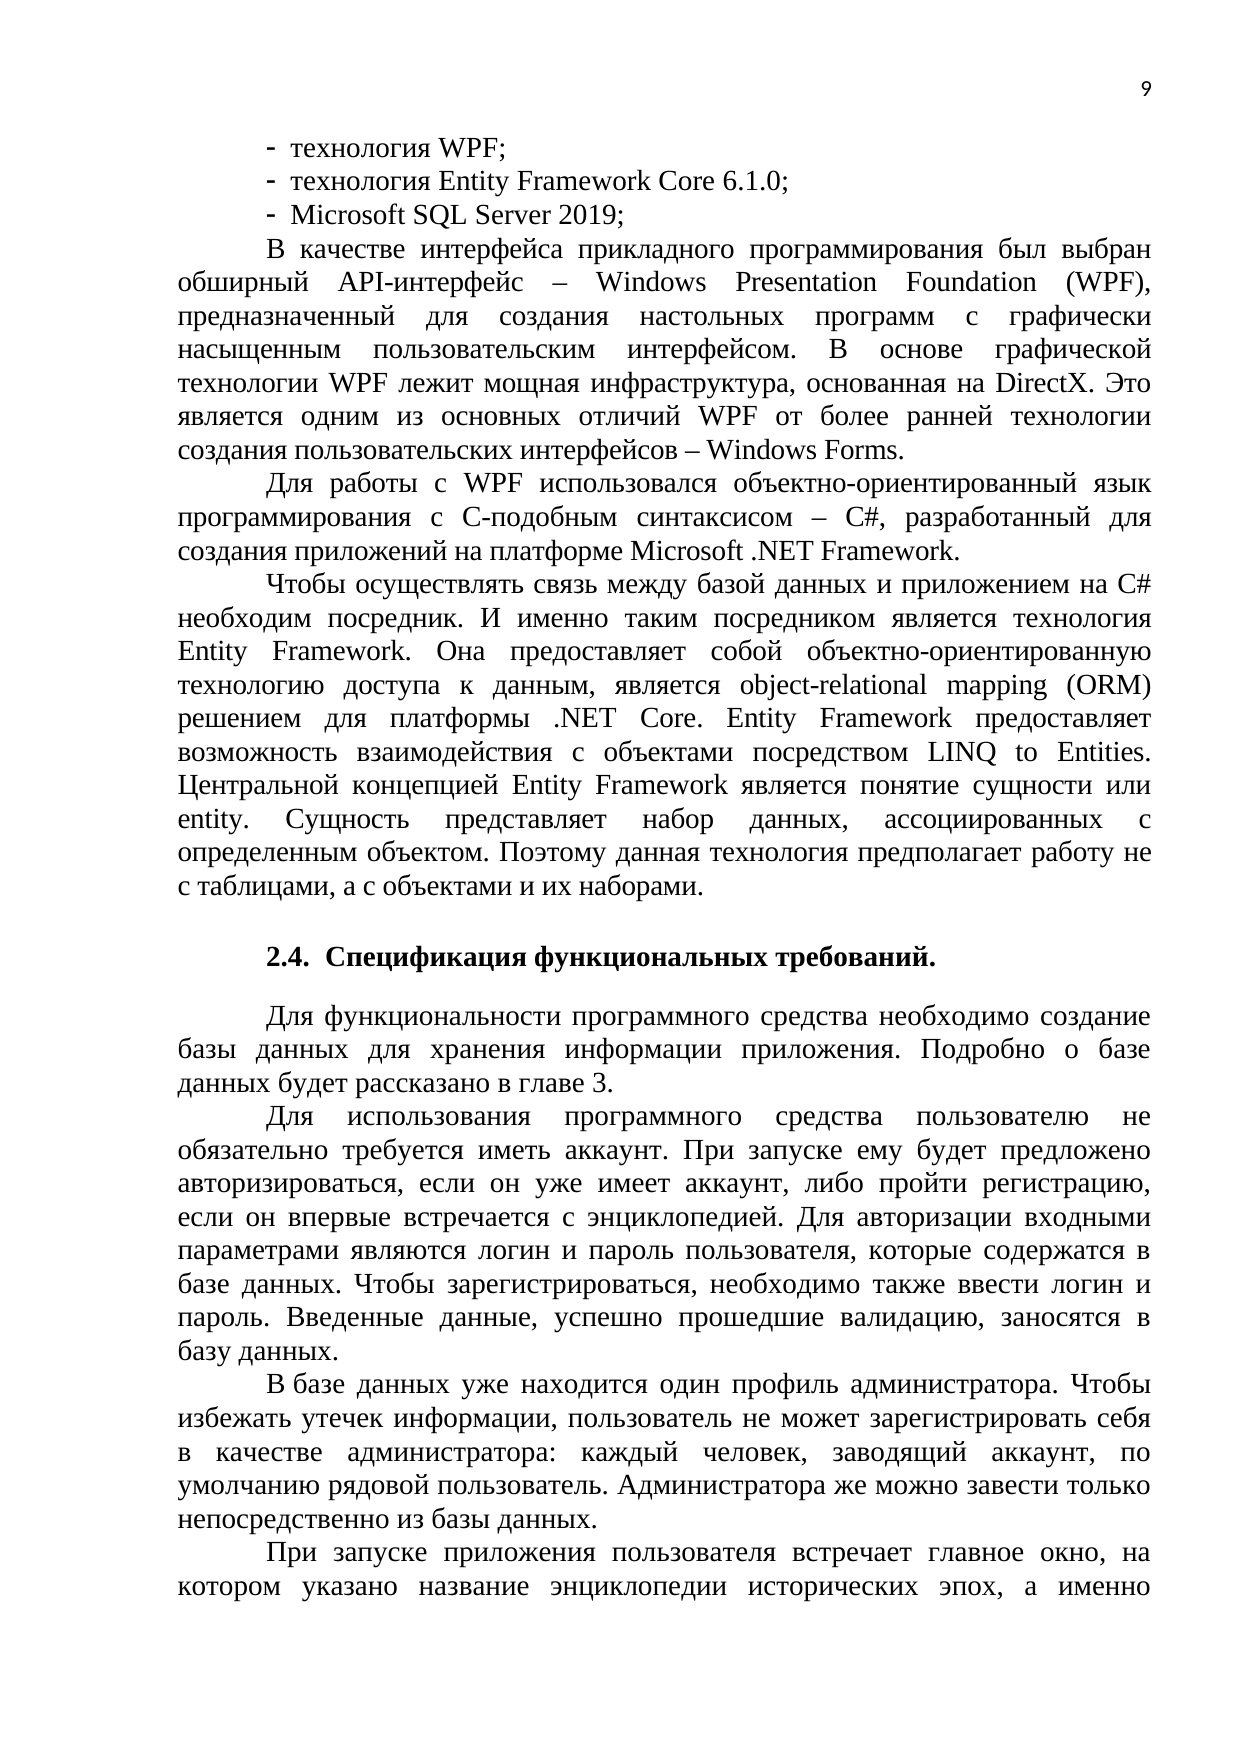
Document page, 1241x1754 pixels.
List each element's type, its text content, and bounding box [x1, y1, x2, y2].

text Для функциональности программного средства необходимо создание базы данных для хранения информации приложения. Подробно о базе данных будет рассказано в главе 3. [177, 998, 1152, 1098]
text Для использования программного средства пользователю не обязательно требуется иметь аккаунт. При запуске ему будет предложено авторизироваться, если он уже имеет аккаунт, либо пройти регистрацию, если он впервые встречается с энциклопедией. Для авторизации входными параметрами являются логин и пароль пользователя, которые содержатся в базе данных. Чтобы зарегистрироваться, необходимо также ввести логин и пароль. Введенные данные, успешно прошедшие валидацию, заносятся в базу данных. [177, 1098, 1152, 1367]
list технология Entity Framework Core 6.1.0; [177, 163, 1152, 197]
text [177, 1534, 1152, 1601]
text В качестве интерфейса прикладного программирования был выбран обширный API-интерфейс – Windows Presentation Foundation (WPF), предназначенный для создания настольных программ с графически насыщенным пользовательским интерфейсом. В основе графической технологии WPF лежит мощная инфраструктура, основанная на DirectX. Это является одним из основных отличий WPF от более ранней технологии создания пользовательских интерфейсов – Windows Forms. [177, 231, 1152, 466]
list Спецификация функциональных требований. [177, 939, 1152, 973]
list технология WPF; [177, 130, 1152, 163]
text В базе данных уже находится один профиль администратора. Чтобы избежать утечек информации, пользователь не может зарегистрировать себя в качестве администратора: каждый человек, заводящий аккаунт, по умолчанию рядовой пользователь. Администратора же можно завести только непосредственно из базы данных. [177, 1367, 1152, 1534]
text Для работы с WPF использовался объектно-ориентированный язык программирования с С-подобным синтаксисом – С#, разработанный для создания приложений на платформе Microsoft .NET Framework. [177, 466, 1152, 566]
list Microsoft SQL Server 2019; [177, 197, 1152, 231]
text Чтобы осуществлять связь между базой данных и приложением на C# необходим посредник. И именно таким посредником является технология Entity Framework. Она предоставляет собой объектно-ориентированную технологию доступа к данным, является object-relational mapping (ORM) решением для платформы .NET Core. Entity Framework предоставляет возможность взаимодействия с объектами посредством LINQ to Entities. Центральной концепцией Entity Framework является понятие сущности или entity. Сущность представляет набор данных, ассоциированных с определенным объектом. Поэтому данная технология предполагает работу не с таблицами, а с объектами и их наборами. [177, 566, 1152, 902]
